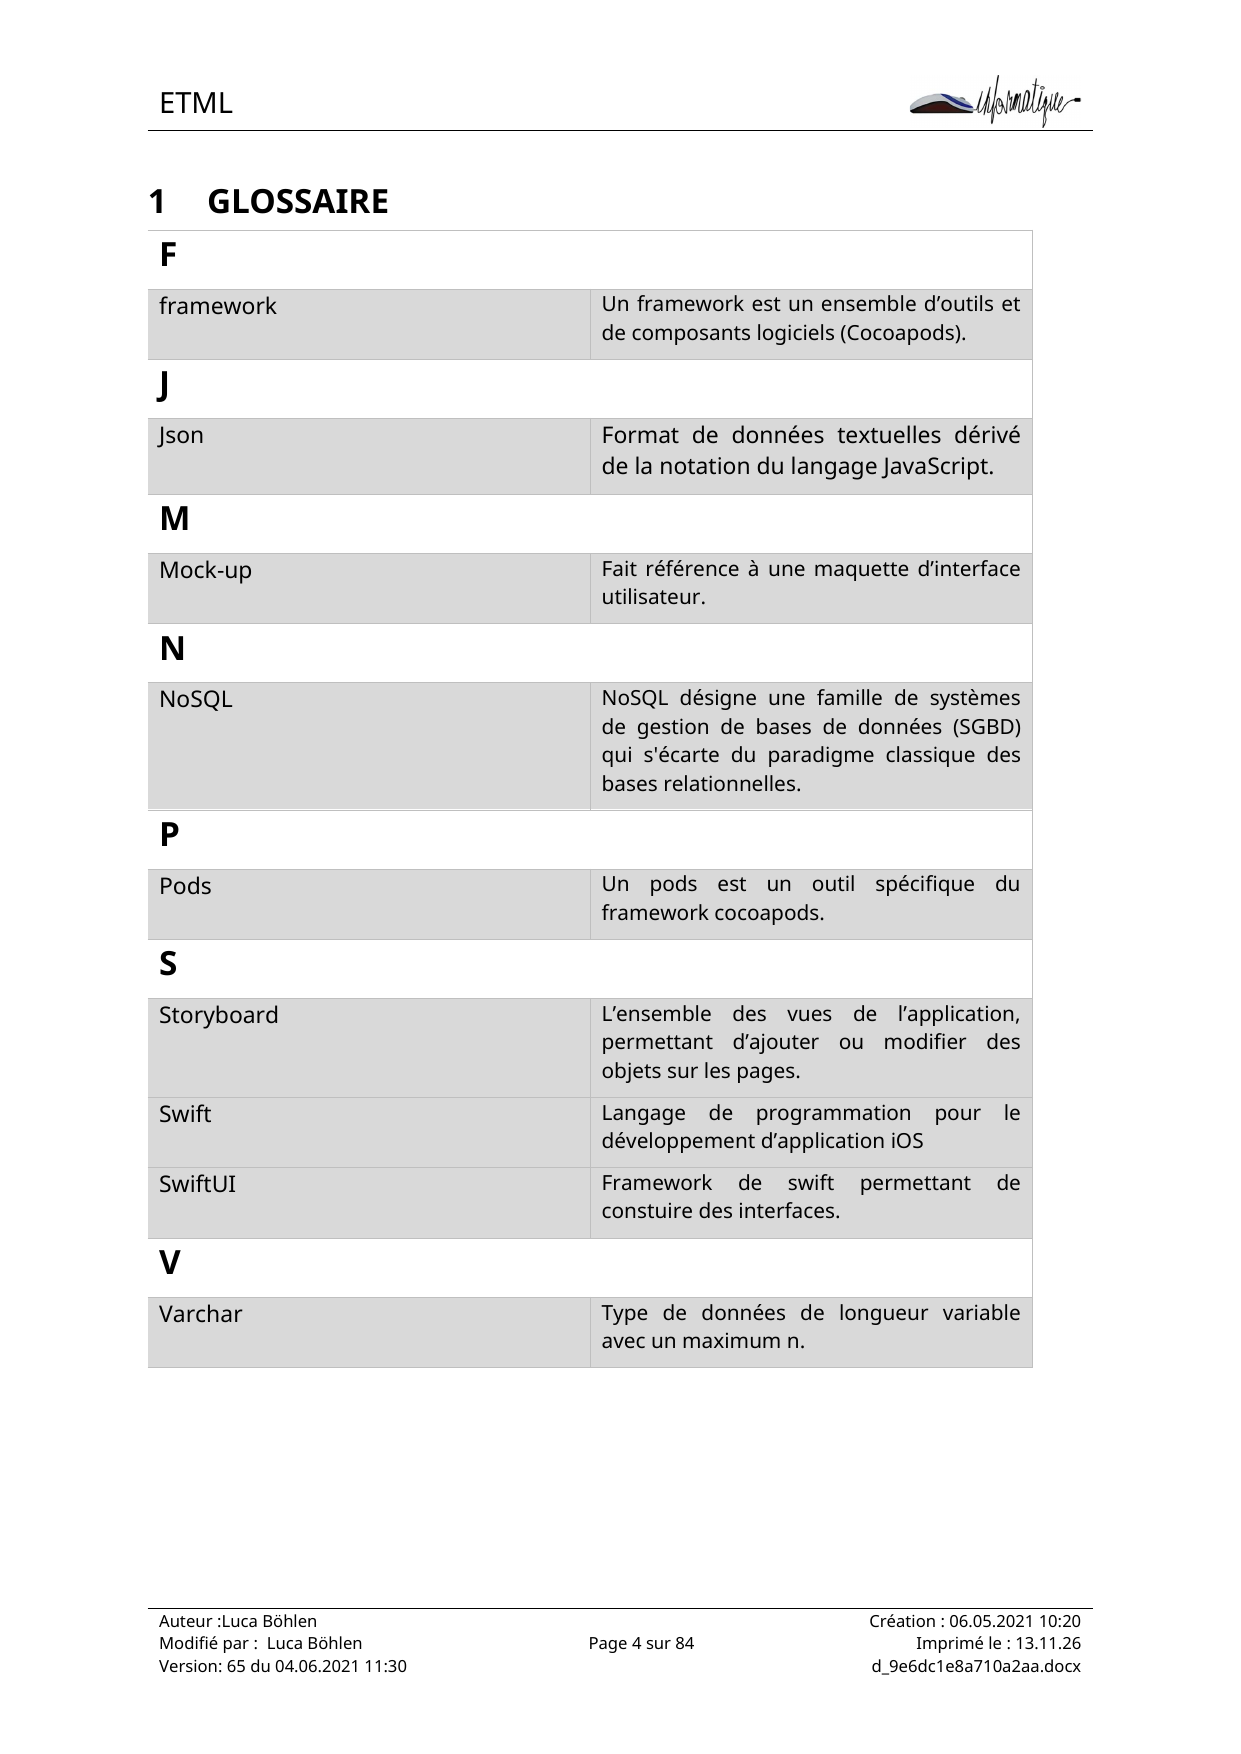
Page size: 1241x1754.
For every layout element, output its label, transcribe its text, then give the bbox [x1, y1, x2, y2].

table_cell Type de données de longueur variable avec un maximum n. [591, 1298, 1032, 1367]
table_cell Varchar [148, 1298, 590, 1367]
table_cell SwiftUI [148, 1168, 590, 1238]
table_cell Un framework est un ensemble d’outils et de composants logiciels (Cocoapods). [591, 290, 1032, 359]
table_cell NoSQL [148, 683, 590, 809]
table_cell Pods [148, 870, 590, 939]
table_cell J [148, 360, 1032, 418]
table_cell S [148, 940, 1032, 998]
table_cell Format de données textuelles dérivé de la notation du langage JavaScript. [591, 419, 1032, 494]
table_cell NoSQL désigne une famille de systèmes de gestion de bases de données (SGBD) qui s'écarte du paradigme classique des bases relationnelles. [591, 683, 1032, 809]
table_cell Framework de swift permettant de constuire des interfaces. [591, 1168, 1032, 1238]
table_cell V [148, 1239, 1032, 1297]
table_cell Un pods est un outil spécifique du framework cocoapods. [591, 870, 1032, 939]
subtitle Glossaire [148, 178, 1092, 223]
table_cell M [148, 495, 1032, 553]
table_cell Langage de programmation pour le développement d’application iOS [591, 1098, 1032, 1167]
picture [909, 75, 1082, 128]
table_cell Mock-up [148, 554, 590, 623]
table_cell L’ensemble des vues de l’application, permettant d’ajouter ou modifier des objets sur les pages. [591, 999, 1032, 1097]
table_header F [148, 231, 1032, 288]
table_cell Storyboard [148, 999, 590, 1097]
table_cell N [148, 624, 1032, 682]
table_cell P [148, 811, 1032, 868]
table_cell framework [148, 290, 590, 359]
table_cell Swift [148, 1098, 590, 1167]
table_cell Fait référence à une maquette d’interface utilisateur. [591, 554, 1032, 623]
table_cell Json [148, 419, 590, 494]
